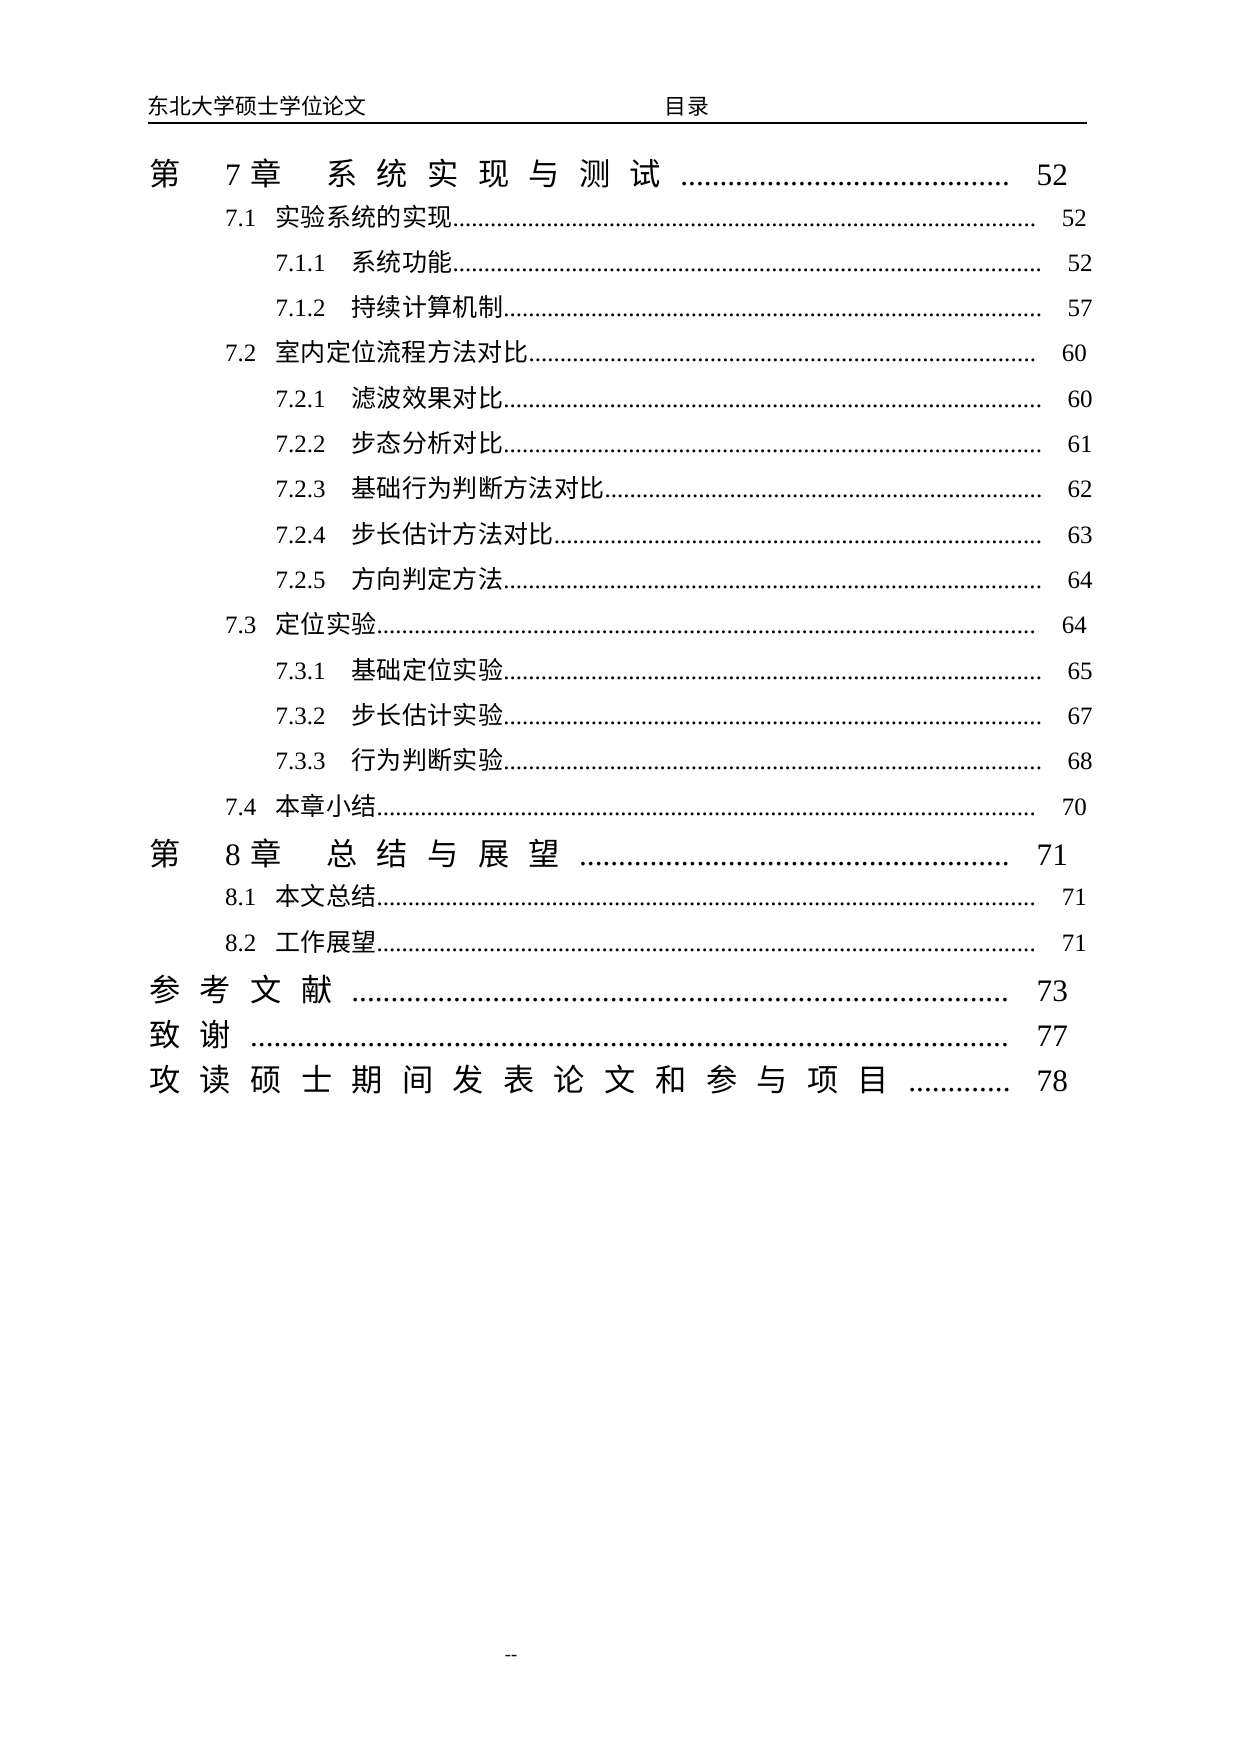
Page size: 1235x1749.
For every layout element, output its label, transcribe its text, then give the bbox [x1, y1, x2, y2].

text 参考文献 73 [149, 965, 1085, 1010]
text 7.2.1 滤波效果对比 60 [250, 376, 1085, 421]
text 7.2.2 步态分析对比 61 [250, 421, 1085, 466]
text 7.2.3 基础行为判断方法对比 62 [250, 466, 1085, 512]
text 致谢 77 [149, 1010, 1085, 1055]
text 7.3 定位实验 64 [199, 602, 1085, 647]
text 7.1.1 系统功能 52 [250, 240, 1085, 285]
text 7.2 室内定位流程方法对比 60 [199, 330, 1085, 376]
text 8.2 工作展望 71 [199, 919, 1085, 965]
text 7.4 本章小结 70 [199, 783, 1085, 829]
text 第 7 章 系统实现与测试 52 [149, 149, 1085, 194]
text 7.3.1 基础定位实验 65 [250, 647, 1085, 693]
text 7.2.4 步长估计方法对比 63 [250, 512, 1085, 557]
text 攻读硕士期间发表论文和参与项目 78 [149, 1055, 1085, 1101]
text 第 8 章 总结与展望 71 [149, 829, 1085, 874]
text 7.1.2 持续计算机制 57 [250, 285, 1085, 330]
text 8.1 本文总结 71 [199, 874, 1085, 919]
text 7.3.2 步长估计实验 67 [250, 693, 1085, 738]
text 7.3.3 行为判断实验 68 [250, 738, 1085, 783]
text 7.1 实验系统的实现 52 [199, 194, 1085, 240]
text 7.2.5 方向判定方法 64 [250, 557, 1085, 602]
